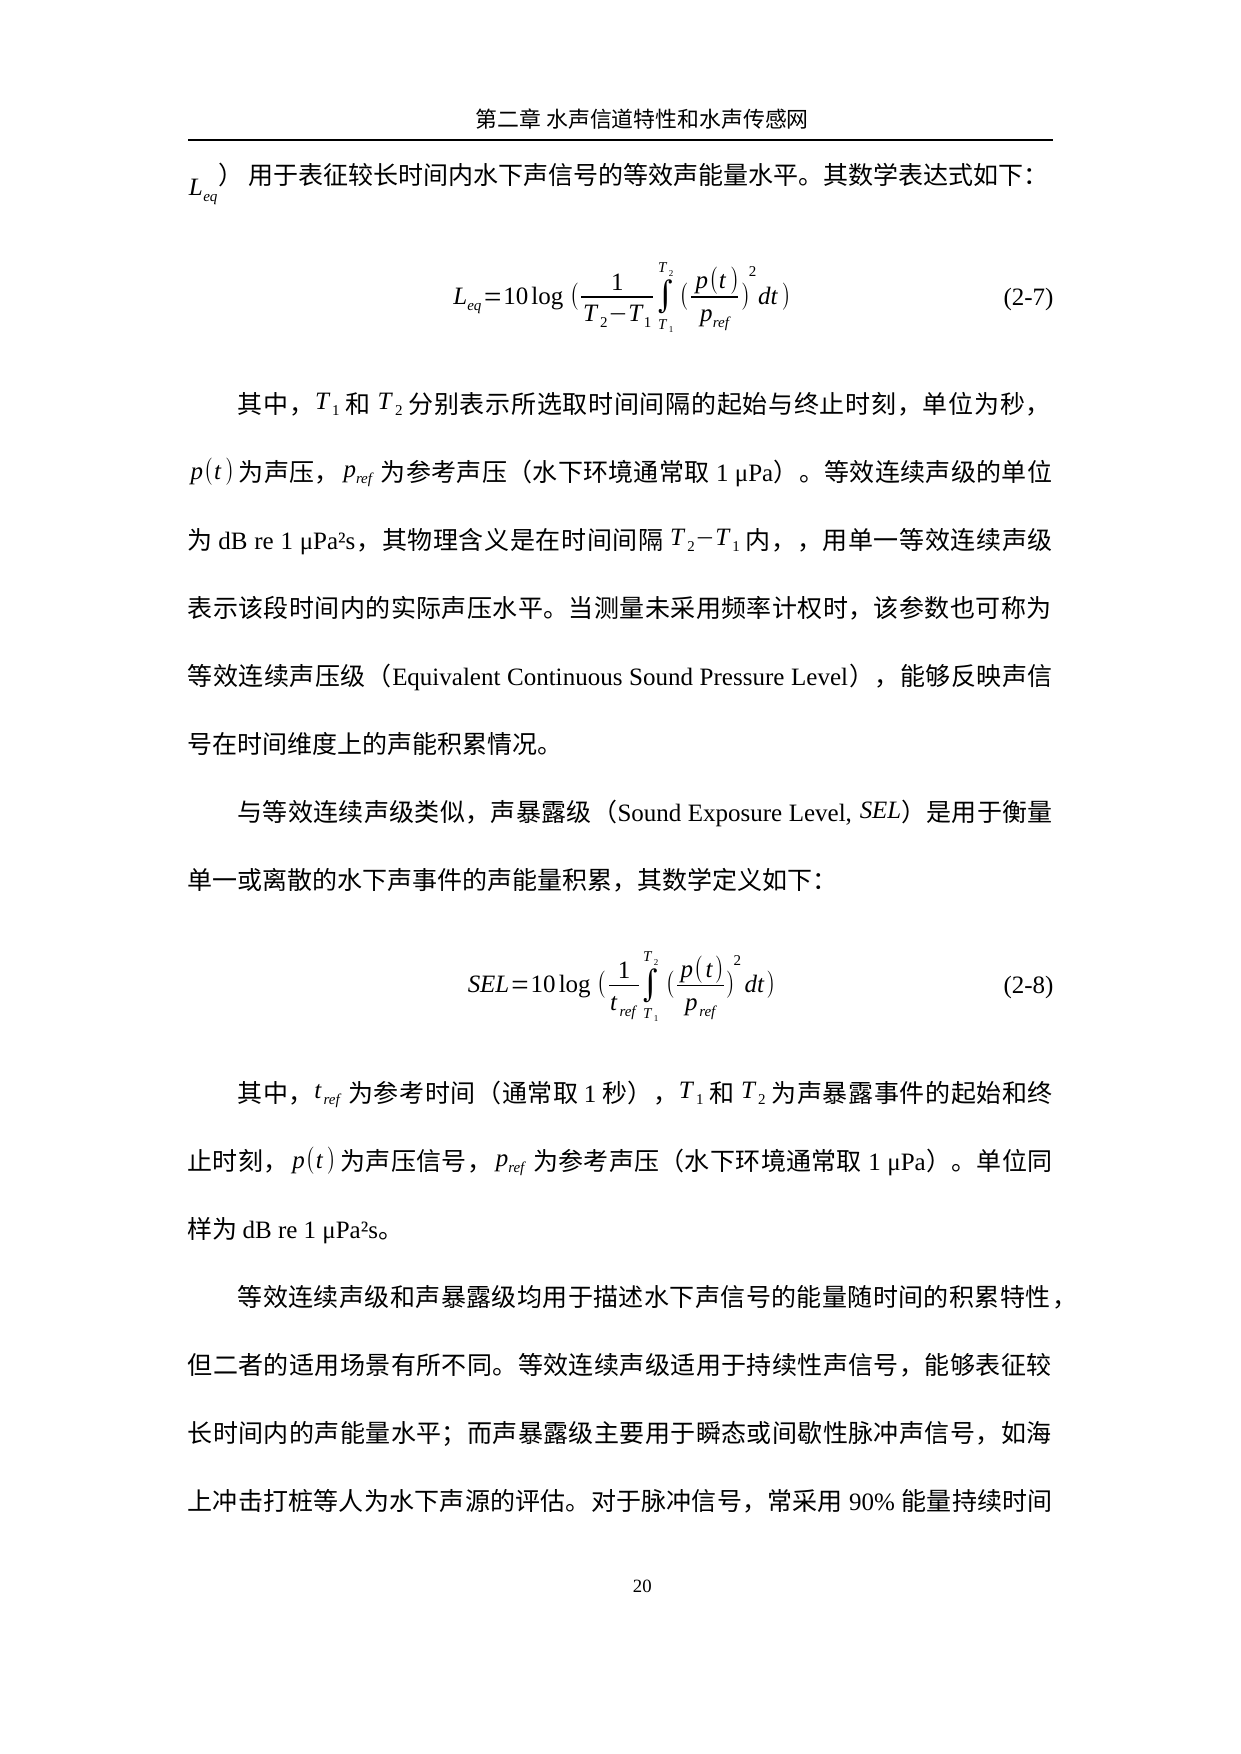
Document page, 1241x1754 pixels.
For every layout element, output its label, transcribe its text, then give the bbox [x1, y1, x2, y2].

text 其中， 为参考时间（通常取1秒）， 和 为声暴露事件的起始和终止时刻， 为声压信号， 为参考声压（水下环境通常取1 μPa）。单位同样为dB re 1 μPa²s。 [187, 1058, 1053, 1262]
text (2-7) [187, 245, 1053, 347]
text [187, 155, 1053, 223]
text 其中， 和 分别表示所选取时间间隔的起始与终止时刻，单位为秒， 为声压， 为参考声压（水下环境通常取1 μPa）。等效连续声级的单位为dB re 1 μPa²s，其物理含义是在时间间隔 内，，用单一等效连续声级表示该段时间内的实际声压水平。当测量未采用频率计权时，该参数也可称为等效连续声压级（Equivalent Continuous Sound Pressure Level），能够反映声信号在时间维度上的声能积累情况。 [187, 369, 1053, 776]
text (2-8) [187, 934, 1053, 1036]
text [187, 1262, 1053, 1533]
text 与等效连续声级类似，声暴露级（Sound Exposure Level, ）是用于衡量单一或离散的水下声事件的声能量积累，其数学定义如下： [187, 776, 1053, 912]
